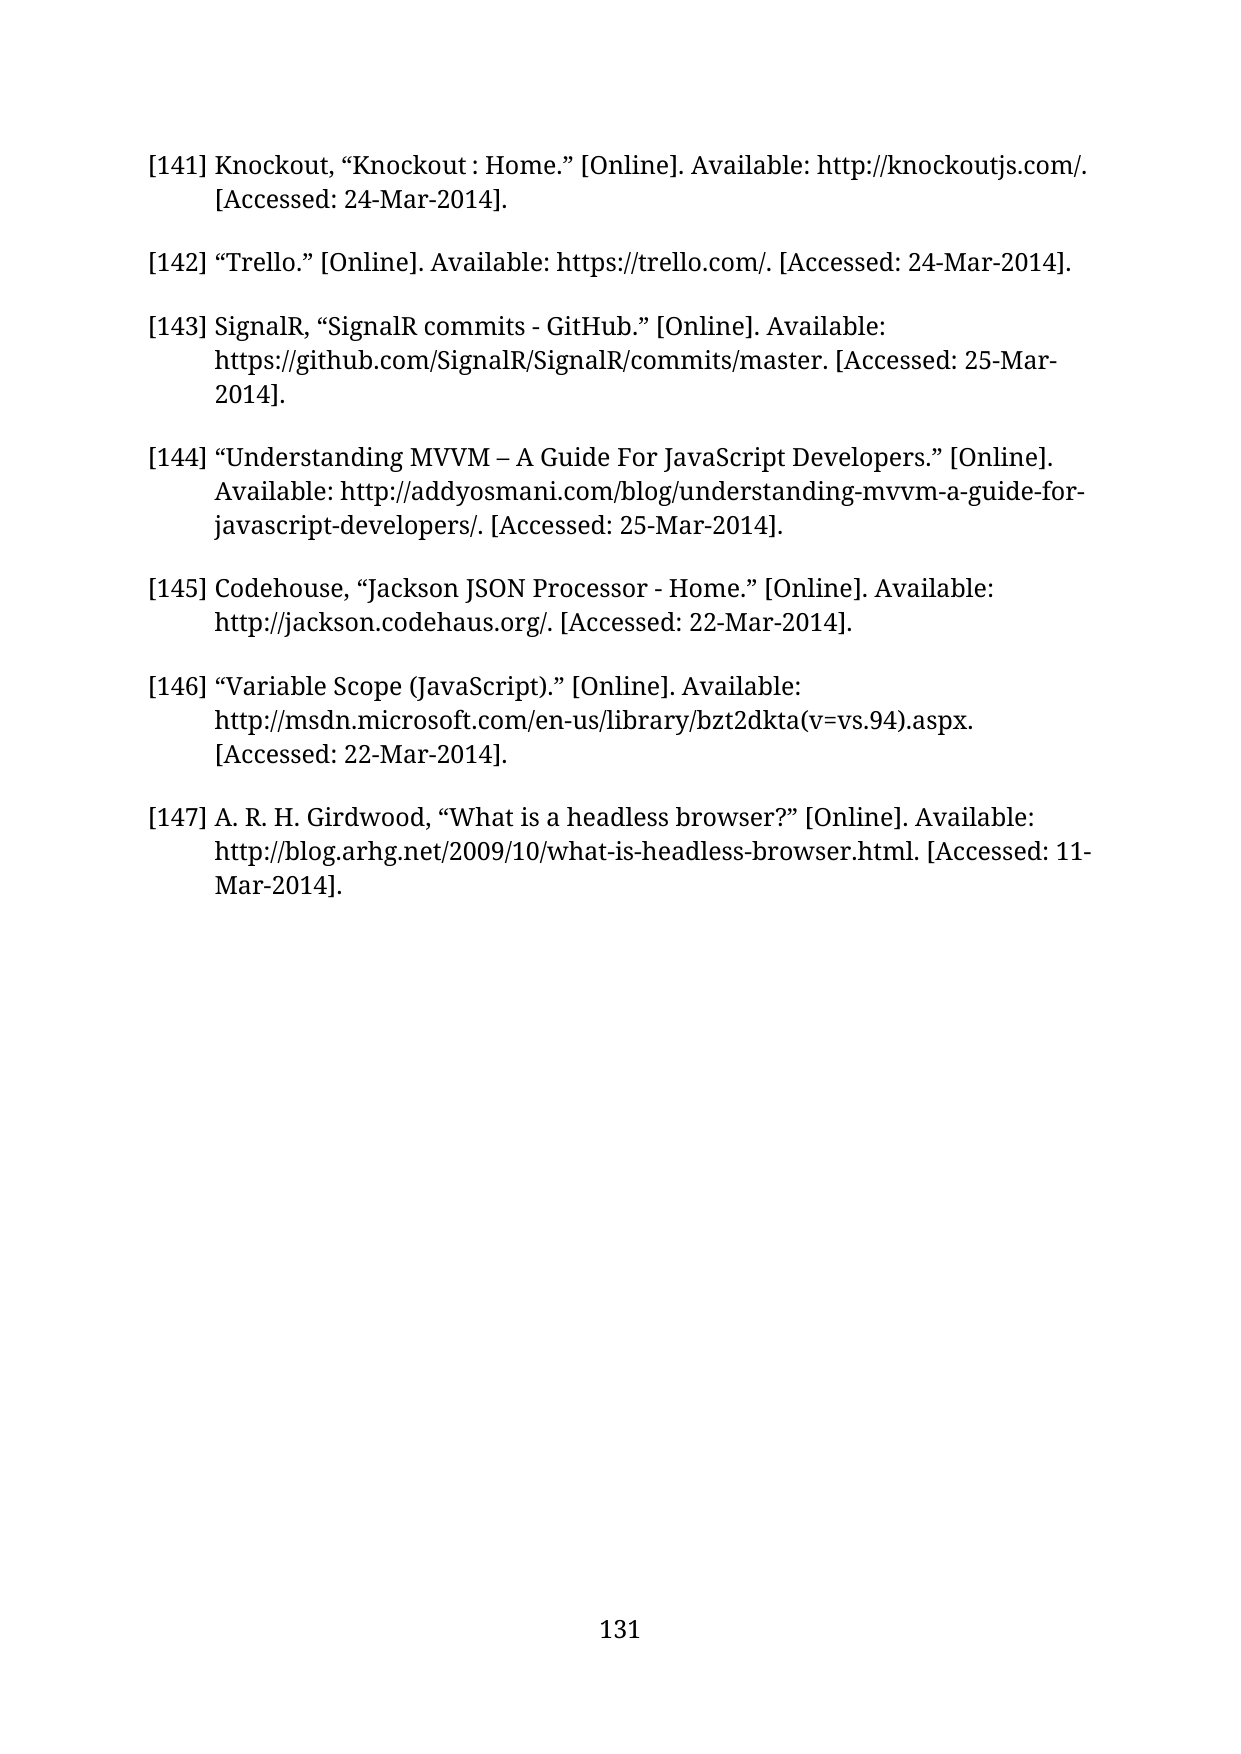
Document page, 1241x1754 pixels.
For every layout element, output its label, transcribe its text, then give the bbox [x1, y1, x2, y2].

text [147] A. R. H. Girdwood, “What is a headless browser?” [Online]. Available: http://blog.arhg.net/2009/10/what-is-headless-browser.html. [Accessed: 11-Mar-2014]. [148, 799, 1092, 902]
text [146] “Variable Scope (JavaScript).” [Online]. Available: http://msdn.microsoft.com/en-us/library/bzt2dkta(v=vs.94).aspx. [Accessed: 22-Mar-2014]. [148, 668, 1092, 770]
text [141] Knockout, “Knockout : Home.” [Online]. Available: http://knockoutjs.com/. [Accessed: 24-Mar-2014]. [148, 148, 1092, 216]
text [144] “Understanding MVVM – A Guide For JavaScript Developers.” [Online]. Available: http://addyosmani.com/blog/understanding-mvvm-a-guide-for-javascript-developers/. [Accessed: 25-Mar-2014]. [148, 439, 1092, 542]
text [145] Codehouse, “Jackson JSON Processor - Home.” [Online]. Available: http://jackson.codehaus.org/. [Accessed: 22-Mar-2014]. [148, 571, 1092, 639]
text [142] “Trello.” [Online]. Available: https://trello.com/. [Accessed: 24-Mar-2014]. [148, 245, 1092, 279]
text [143] SignalR, “SignalR commits - GitHub.” [Online]. Available: https://github.com/SignalR/SignalR/commits/master. [Accessed: 25-Mar-2014]. [148, 308, 1092, 410]
